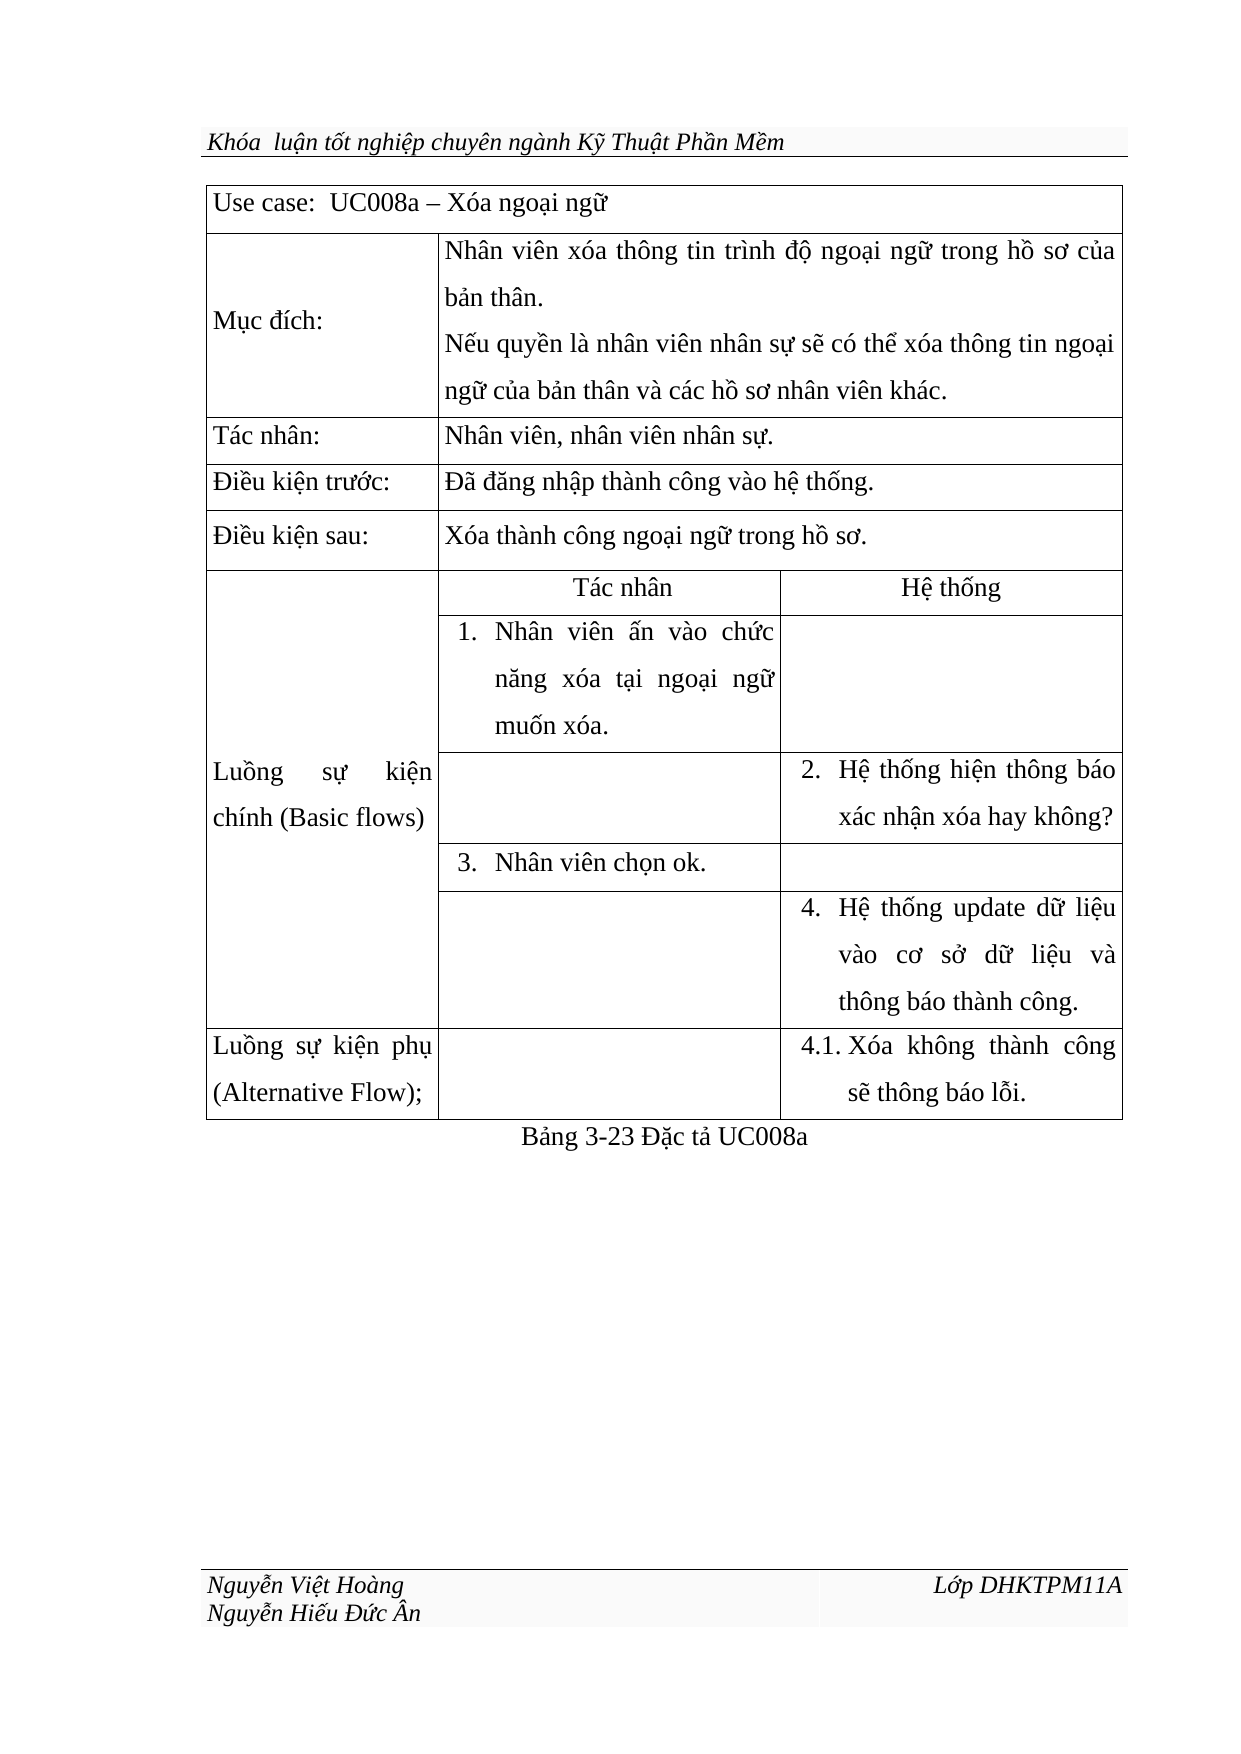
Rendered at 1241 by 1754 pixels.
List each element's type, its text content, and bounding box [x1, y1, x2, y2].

table_cell Nhân viên chọn ok. [439, 844, 780, 891]
table_cell Xóa thành công ngoại ngữ trong hồ sơ. [439, 511, 1122, 570]
table_cell Hệ thống [781, 571, 1122, 614]
table_cell Luồng sự kiện chính (Basic flows) [207, 571, 438, 1028]
table_header Use case: UC008a – Xóa ngoại ngữ [207, 186, 1122, 233]
table_cell Mục đích: [207, 234, 438, 417]
table_cell [781, 844, 1122, 891]
table_cell [439, 892, 780, 1028]
table_cell Tác nhân: [207, 418, 438, 463]
table_cell Nhân viên xóa thông tin trình độ ngoại ngữ trong hồ sơ của bản thân. Nếu quyền là nhân viên nhân sự sẽ có thể xóa thông tin ngoại ngữ của bản thân và các hồ sơ nhân viên khác. [439, 234, 1122, 417]
table_cell [439, 1029, 780, 1119]
table_cell Luồng sự kiện phụ (Alternative Flow); [207, 1029, 438, 1119]
table_cell Xóa không thành công sẽ thông báo lỗi. [781, 1029, 1122, 1119]
table_cell [781, 616, 1122, 752]
table_cell Tác nhân [439, 571, 780, 614]
table_cell Nhân viên ấn vào chức năng xóa tại ngoại ngữ muốn xóa. [439, 616, 780, 752]
table_cell [439, 753, 780, 843]
table_cell Đã đăng nhập thành công vào hệ thống. [439, 465, 1122, 510]
table_cell Hệ thống update dữ liệu vào cơ sở dữ liệu và thông báo thành công. [781, 892, 1122, 1028]
table_cell Điều kiện sau: [207, 511, 438, 570]
table_cell Điều kiện trước: [207, 465, 438, 510]
table_cell Hệ thống hiện thông báo xác nhận xóa hay không? [781, 753, 1122, 843]
table_cell Nhân viên, nhân viên nhân sự. [439, 418, 1122, 463]
